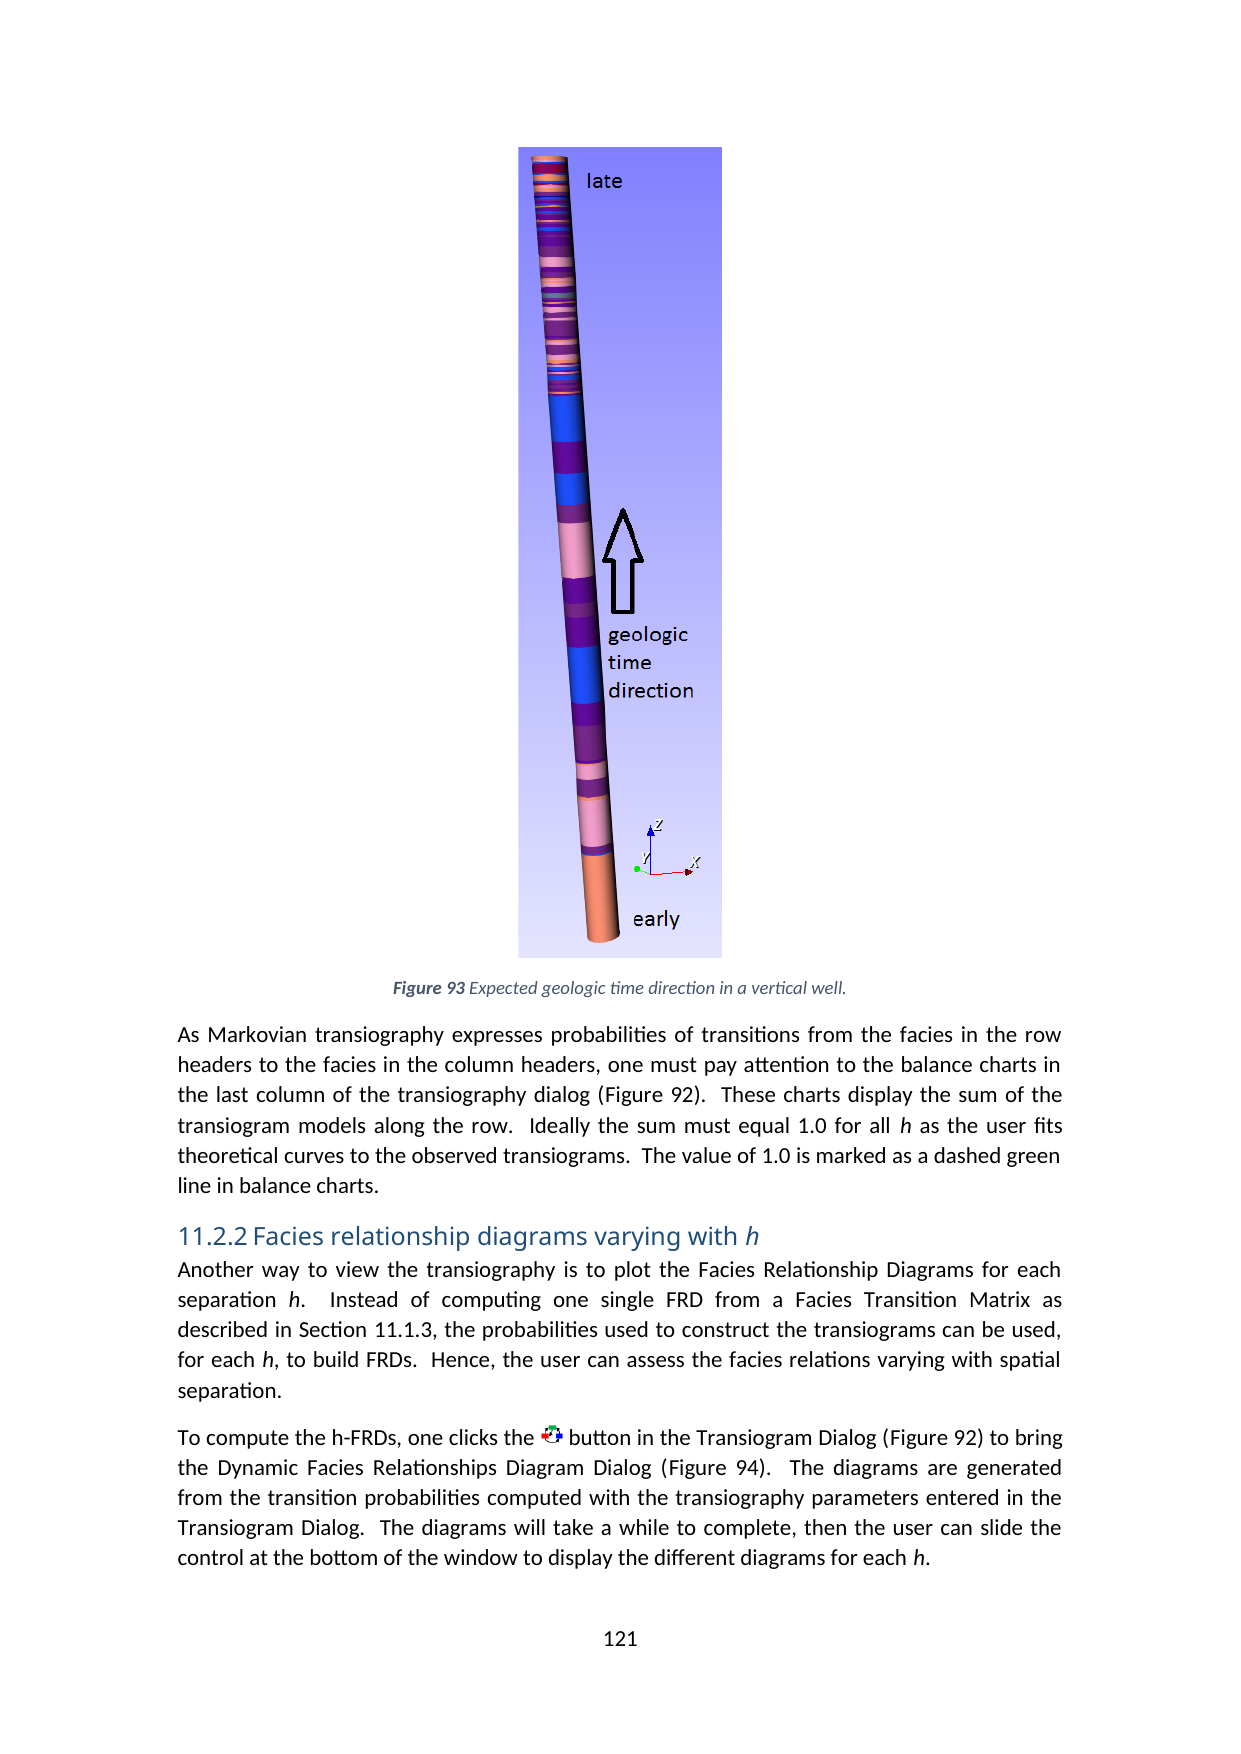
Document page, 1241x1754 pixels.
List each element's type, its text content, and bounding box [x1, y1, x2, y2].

picture [518, 147, 722, 958]
text As Markovian transiography expresses probabilities of transitions from the facies in the row headers to the facies in the column headers, one must pay attention to the balance charts in the last column of the transiography dialog (Figure 90). These charts display the sum of the transiogram models along the row. Ideally the sum must equal 1.0 for all h as the user fits theoretical curves to the observed transiograms. The value of 1.0 is marked as a dashed green line in balance charts. [177, 1020, 1063, 1199]
text To compute the h-FRDs, one clicks the button in the Transiogram Dialog (Figure 90) to bring the Dynamic Facies Relationships Diagram Dialog (Figure 92). The diagrams are generated from the transition probabilities computed with the transiography parameters entered in the Transiogram Dialog. The diagrams will take a while to complete, then the user can slide the control at the bottom of the window to display the different diagrams for each h. [177, 1423, 1063, 1571]
text Figure 93 Expected geologic time direction in a vertical well. [177, 976, 1063, 999]
picture [541, 1423, 563, 1445]
text Another way to view the transiography is to plot the Facies Relationship Diagrams for each separation h. Instead of computing one single FRD from a Facies Transition Matrix as described in Section 11.1.3, the probabilities used to construct the transiograms can be used, for each h, to build FRDs. Hence, the user can assess the facies relations varying with spatial separation. [177, 1255, 1063, 1404]
subtitle Facies relationship diagrams varying with h [177, 1218, 1063, 1252]
